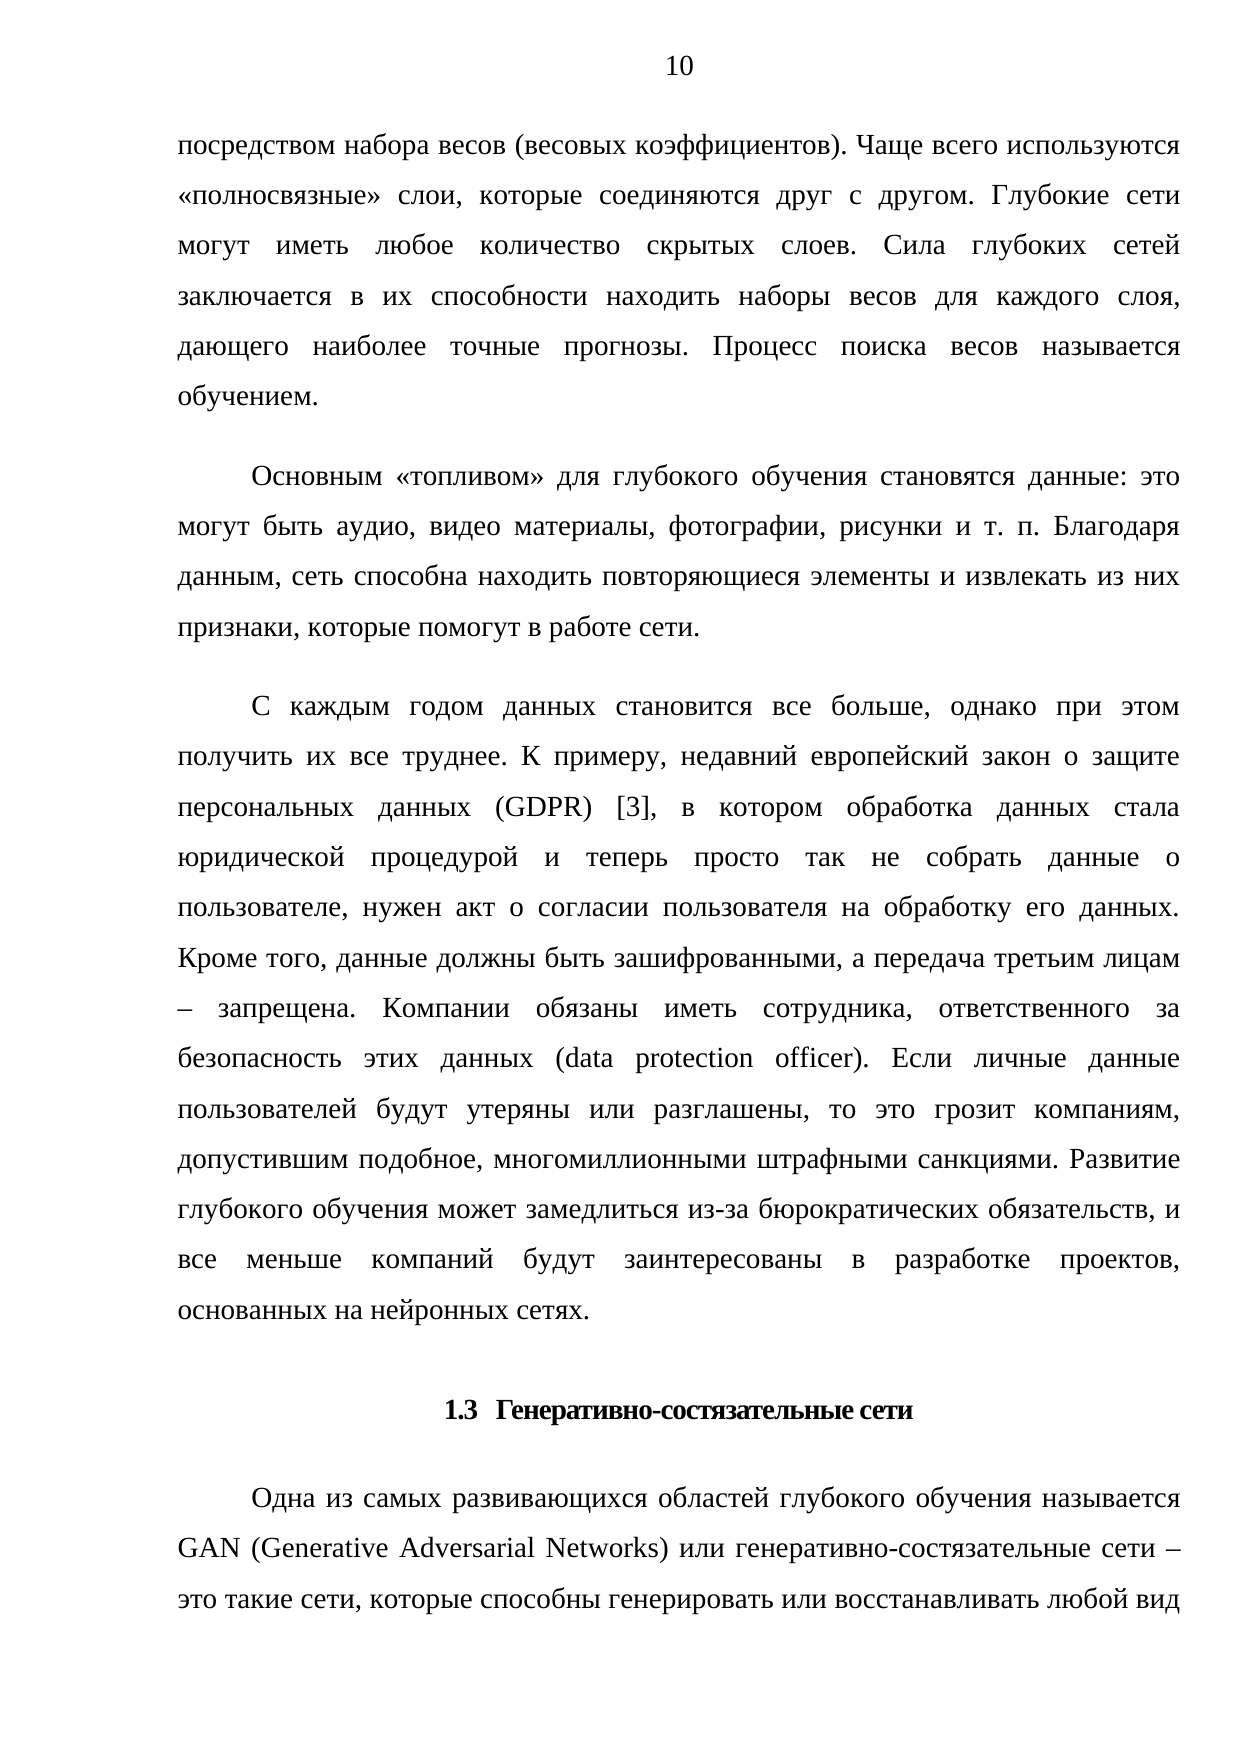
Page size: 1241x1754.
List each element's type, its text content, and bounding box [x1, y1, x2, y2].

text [177, 1480, 1181, 1614]
text С каждым годом данных становится все больше, однако при этом получить их все труднее. К примеру, недавний европейский закон о защите персональных данных (GDPR) [3], в котором обработка данных стала юридической процедурой и теперь просто так не собрать данные о пользователе, нужен акт о согласии пользователя на обработку его данных. Кроме того, данные должны быть зашифрованными, а передача третьим лицам – запрещена. Компании обязаны иметь сотрудника, ответственного за безопасность этих данных (data protection officer). Если личные данные пользователей будут утеряны или разглашены, то это грозит компаниям, допустившим подобное, многомиллионными штрафными санкциями. Развитие глубокого обучения может замедлиться из-за бюрократических обязательств, и все меньше компаний будут заинтересованы в разработке проектов, основанных на нейронных сетях. [177, 688, 1181, 1326]
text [177, 127, 1181, 412]
text Основным «топливом» для глубокого обучения становятся данные: это могут быть аудио, видео материалы, фотографии, рисунки и т. п. Благодаря данным, сеть способна находить повторяющиеся элементы и извлекать из них признаки, которые помогут в работе сети. [177, 458, 1181, 642]
text 1.3 Генеративно-состязательные сети [177, 1392, 1181, 1426]
